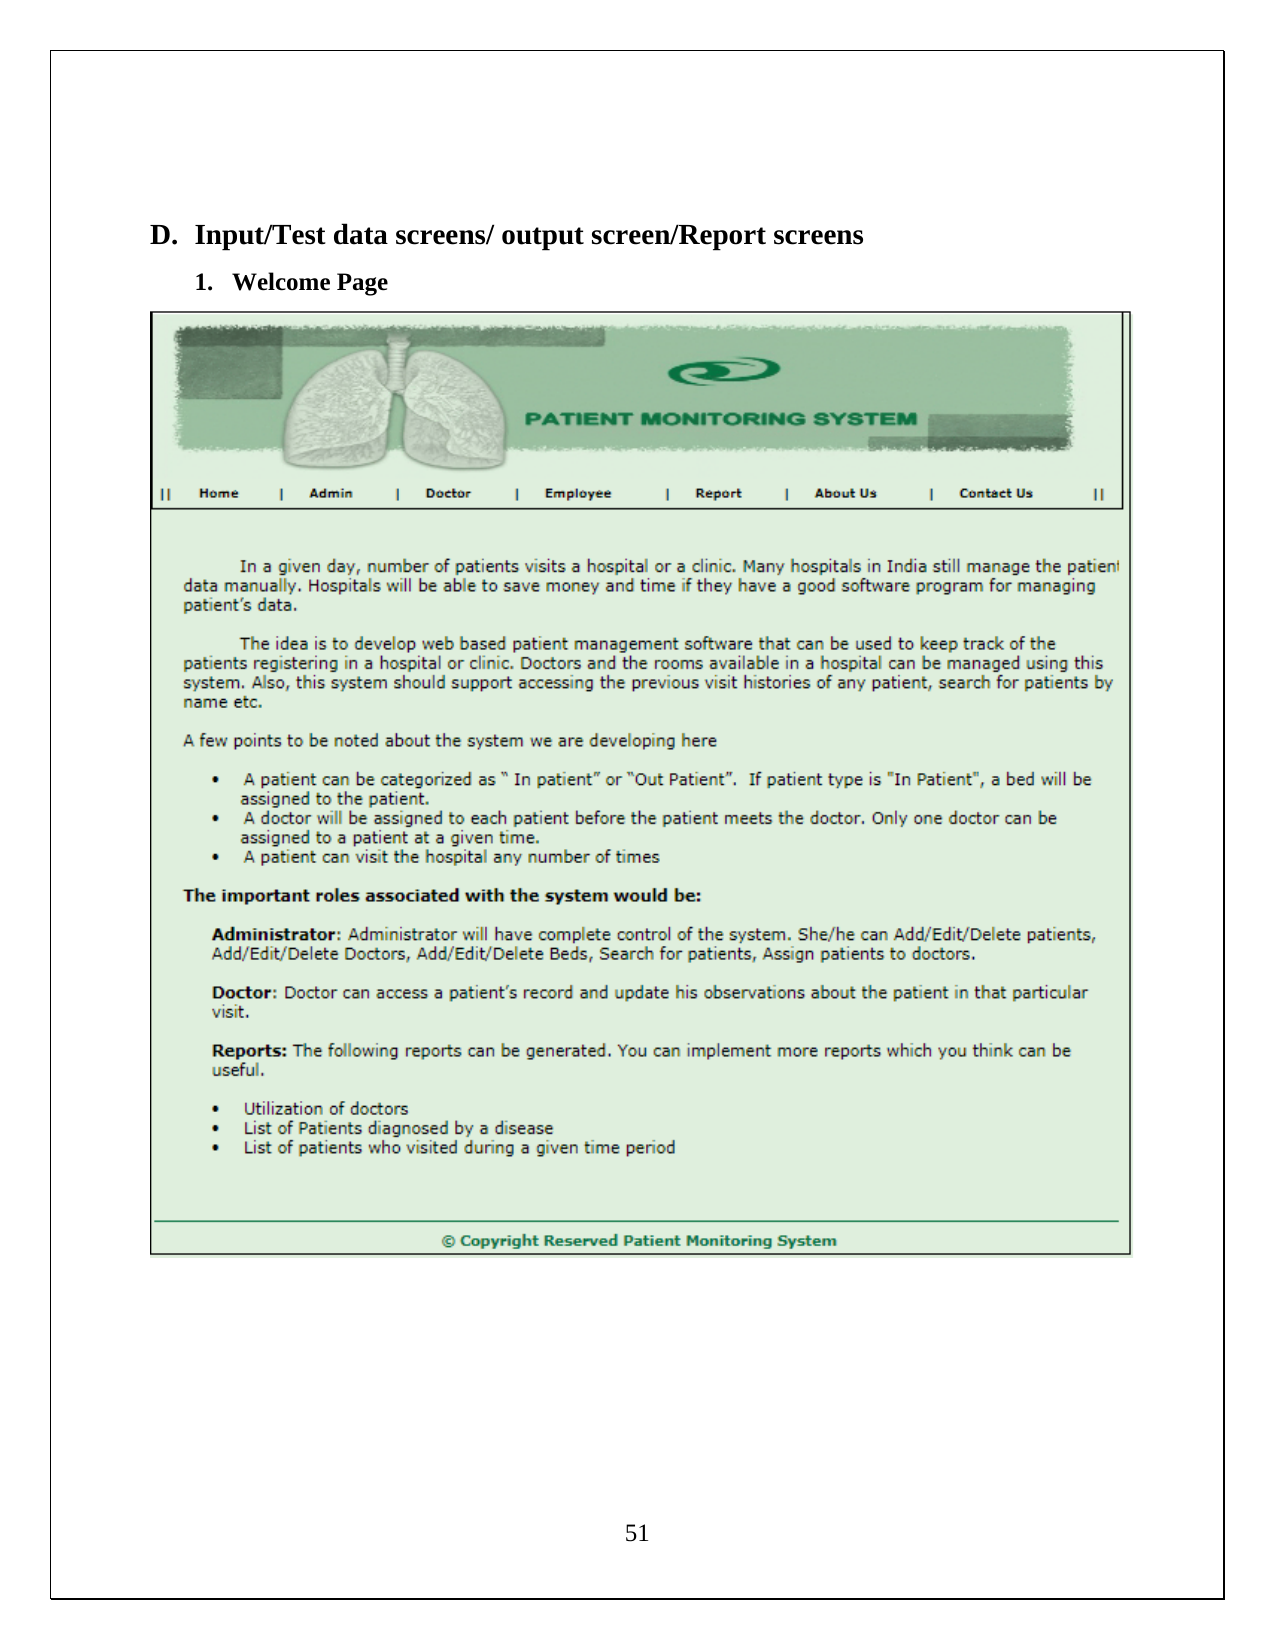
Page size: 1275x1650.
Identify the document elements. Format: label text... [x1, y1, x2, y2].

list Input/Test data screens/ output screen/Report screens [150, 217, 1124, 251]
picture [150, 310, 1134, 1258]
list Welcome Page [194, 267, 1124, 296]
